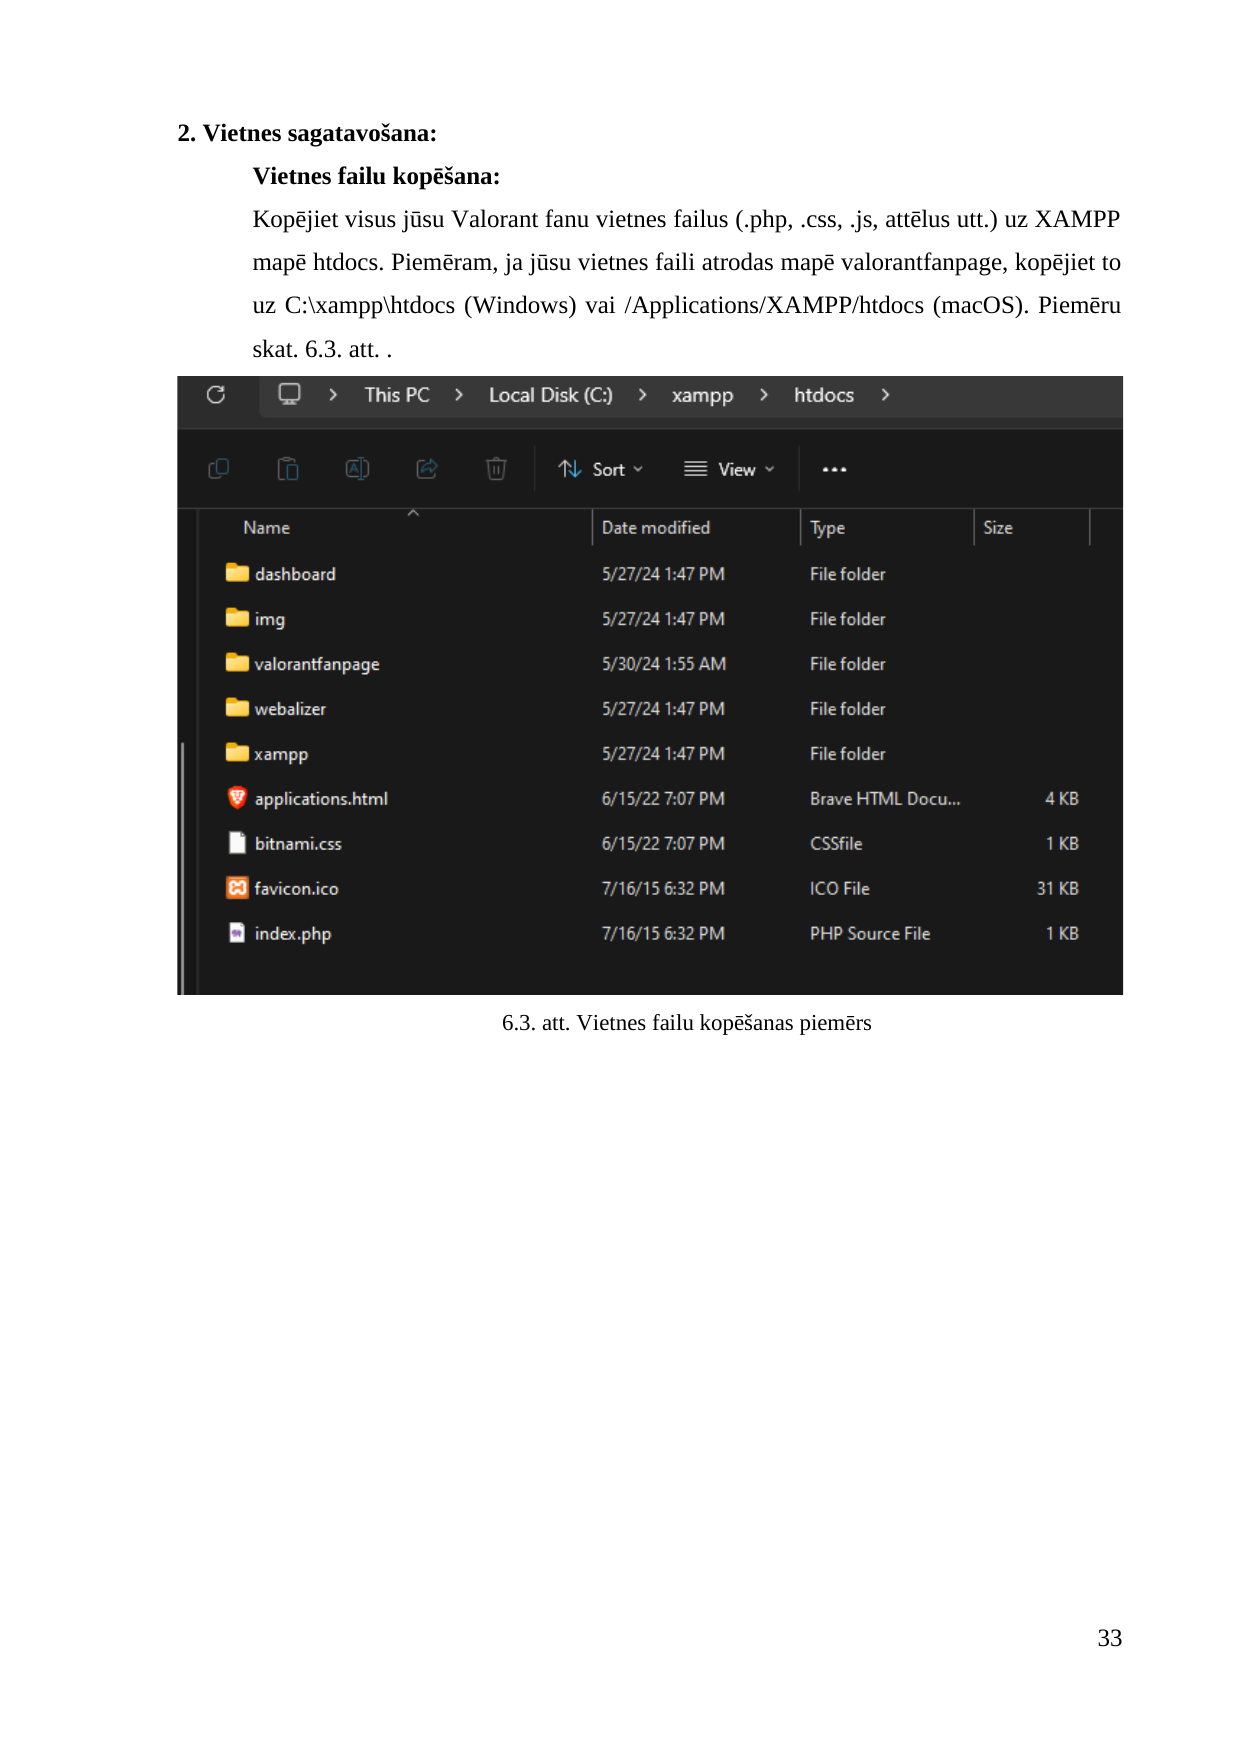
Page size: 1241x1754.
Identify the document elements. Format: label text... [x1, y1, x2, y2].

text Vietnes failu kopēšana: [177, 161, 1122, 190]
text Kopējiet visus jūsu Valorant fanu vietnes failus (.php, .css, .js, attēlus utt.) uz XAMPP mapē htdocs. Piemēram, ja jūsu vietnes faili atrodas mapē valorantfanpage, kopējiet to uz C:\xampp\htdocs (Windows) vai /Applications/XAMPP/htdocs (macOS). Piemēru skat. 6.3. att. . [252, 204, 1122, 362]
text 2. Vietnes sagatavošana: [177, 118, 1122, 147]
text 6.3. att. Vietnes failu kopēšanas piemērs [252, 1009, 1122, 1035]
picture [177, 376, 1124, 995]
